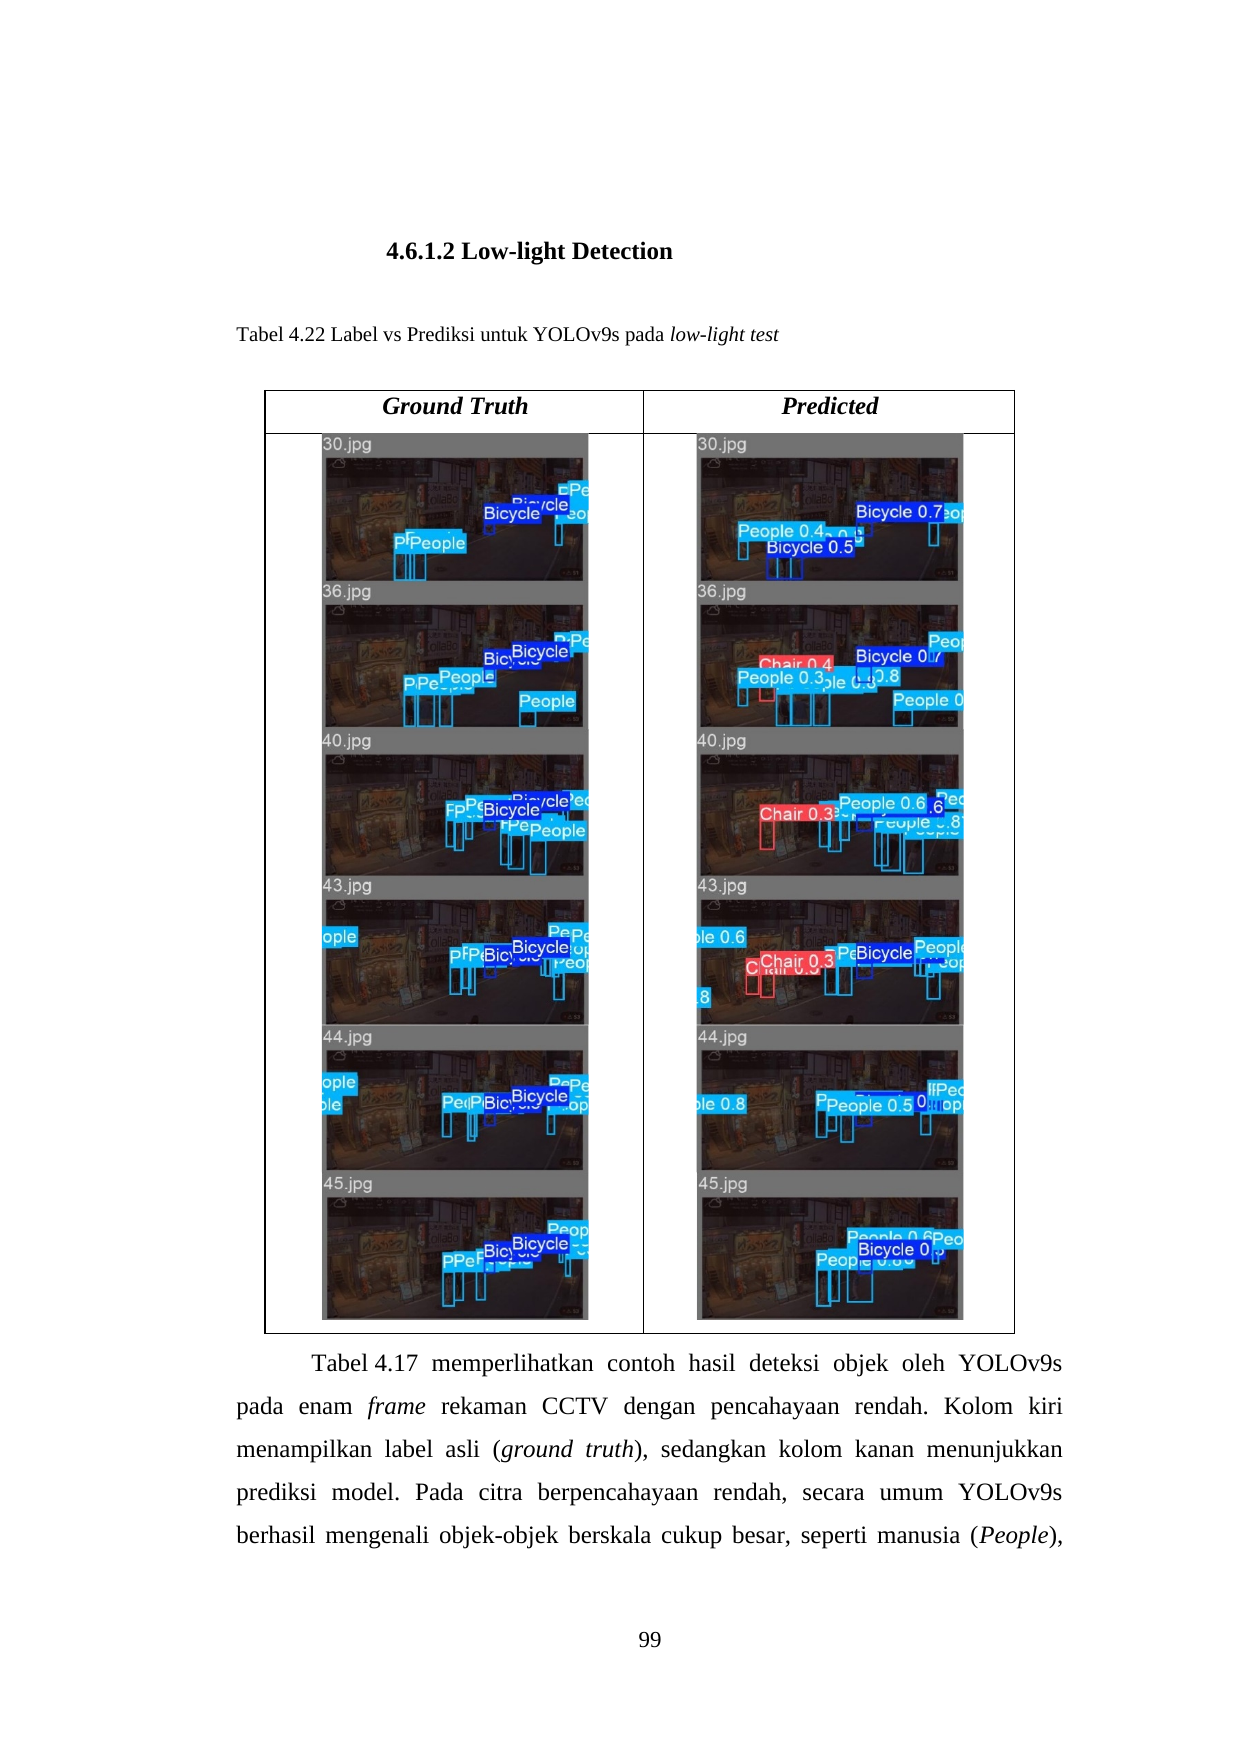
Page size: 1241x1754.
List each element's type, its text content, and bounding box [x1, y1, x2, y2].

table_cell [266, 434, 643, 1333]
table_header Predicted [644, 391, 1014, 433]
picture [321, 433, 589, 1320]
table_header Ground Truth [266, 391, 643, 433]
table_cell [644, 434, 1014, 1333]
subtitle 4.6.1.2 Low-light Detection [386, 236, 1063, 265]
picture [696, 433, 964, 1320]
picture [578, 1251, 589, 1255]
picture [696, 931, 714, 943]
picture [951, 815, 960, 828]
